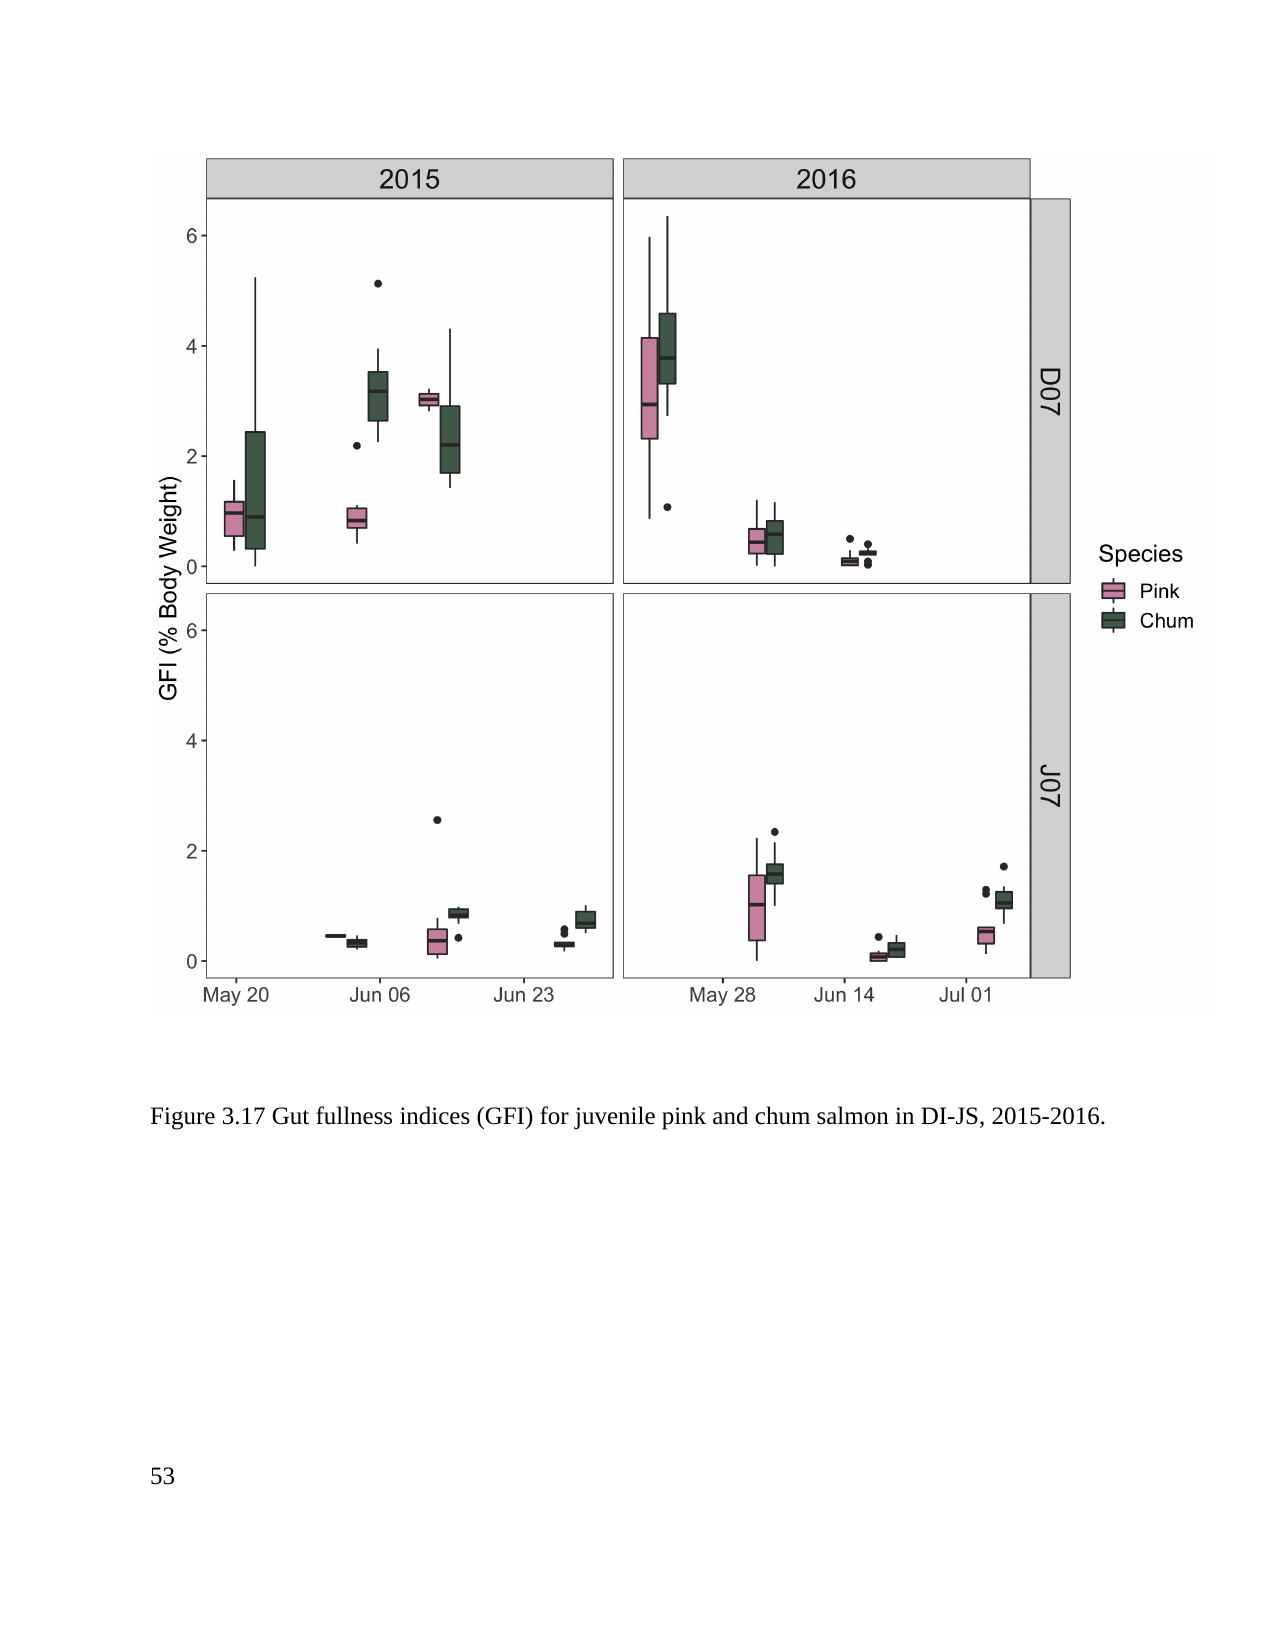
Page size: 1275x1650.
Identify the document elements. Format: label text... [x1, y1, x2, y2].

picture [150, 150, 1213, 1015]
